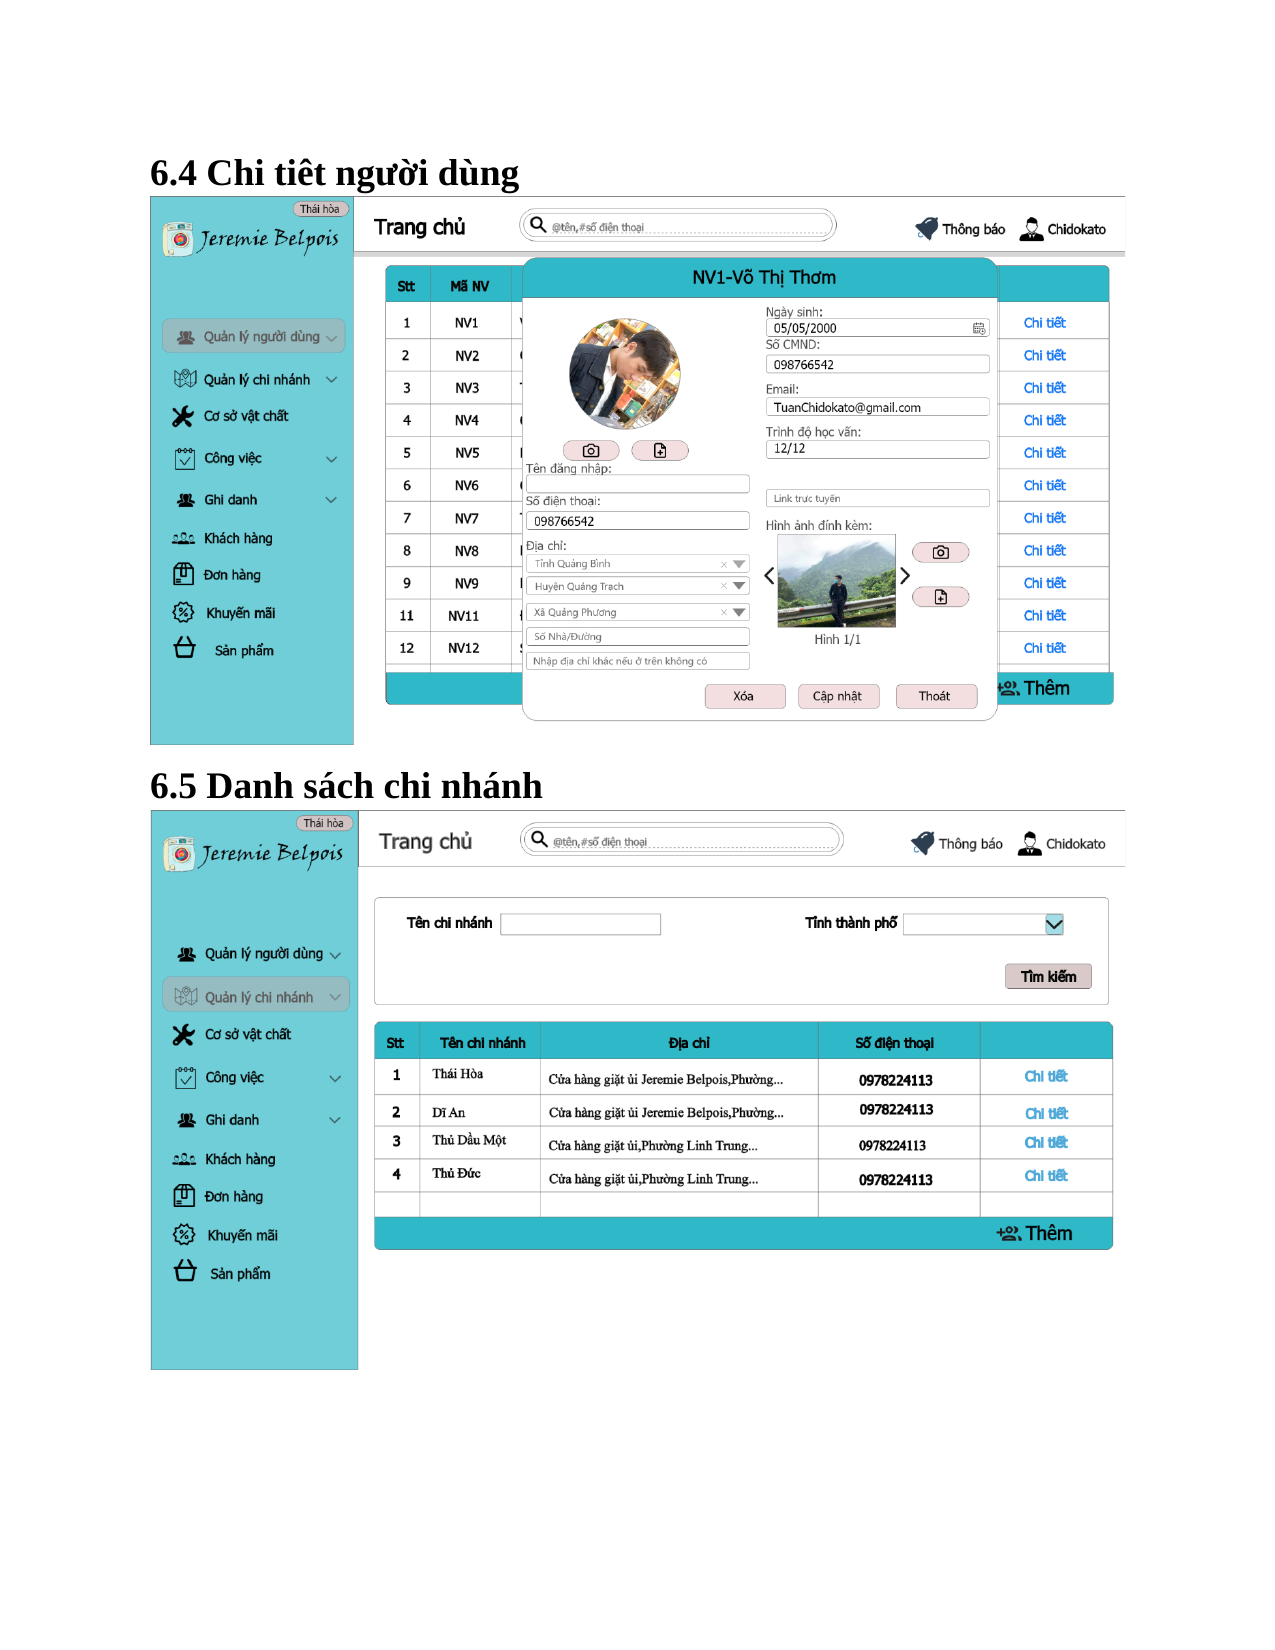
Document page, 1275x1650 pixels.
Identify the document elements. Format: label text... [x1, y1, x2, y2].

subtitle 6.4 Chi tiêt người dùng [150, 150, 1125, 193]
subtitle 6.5 Danh sách chi nhánh [150, 764, 1125, 807]
picture [150, 196, 1125, 745]
picture [150, 810, 1125, 1370]
